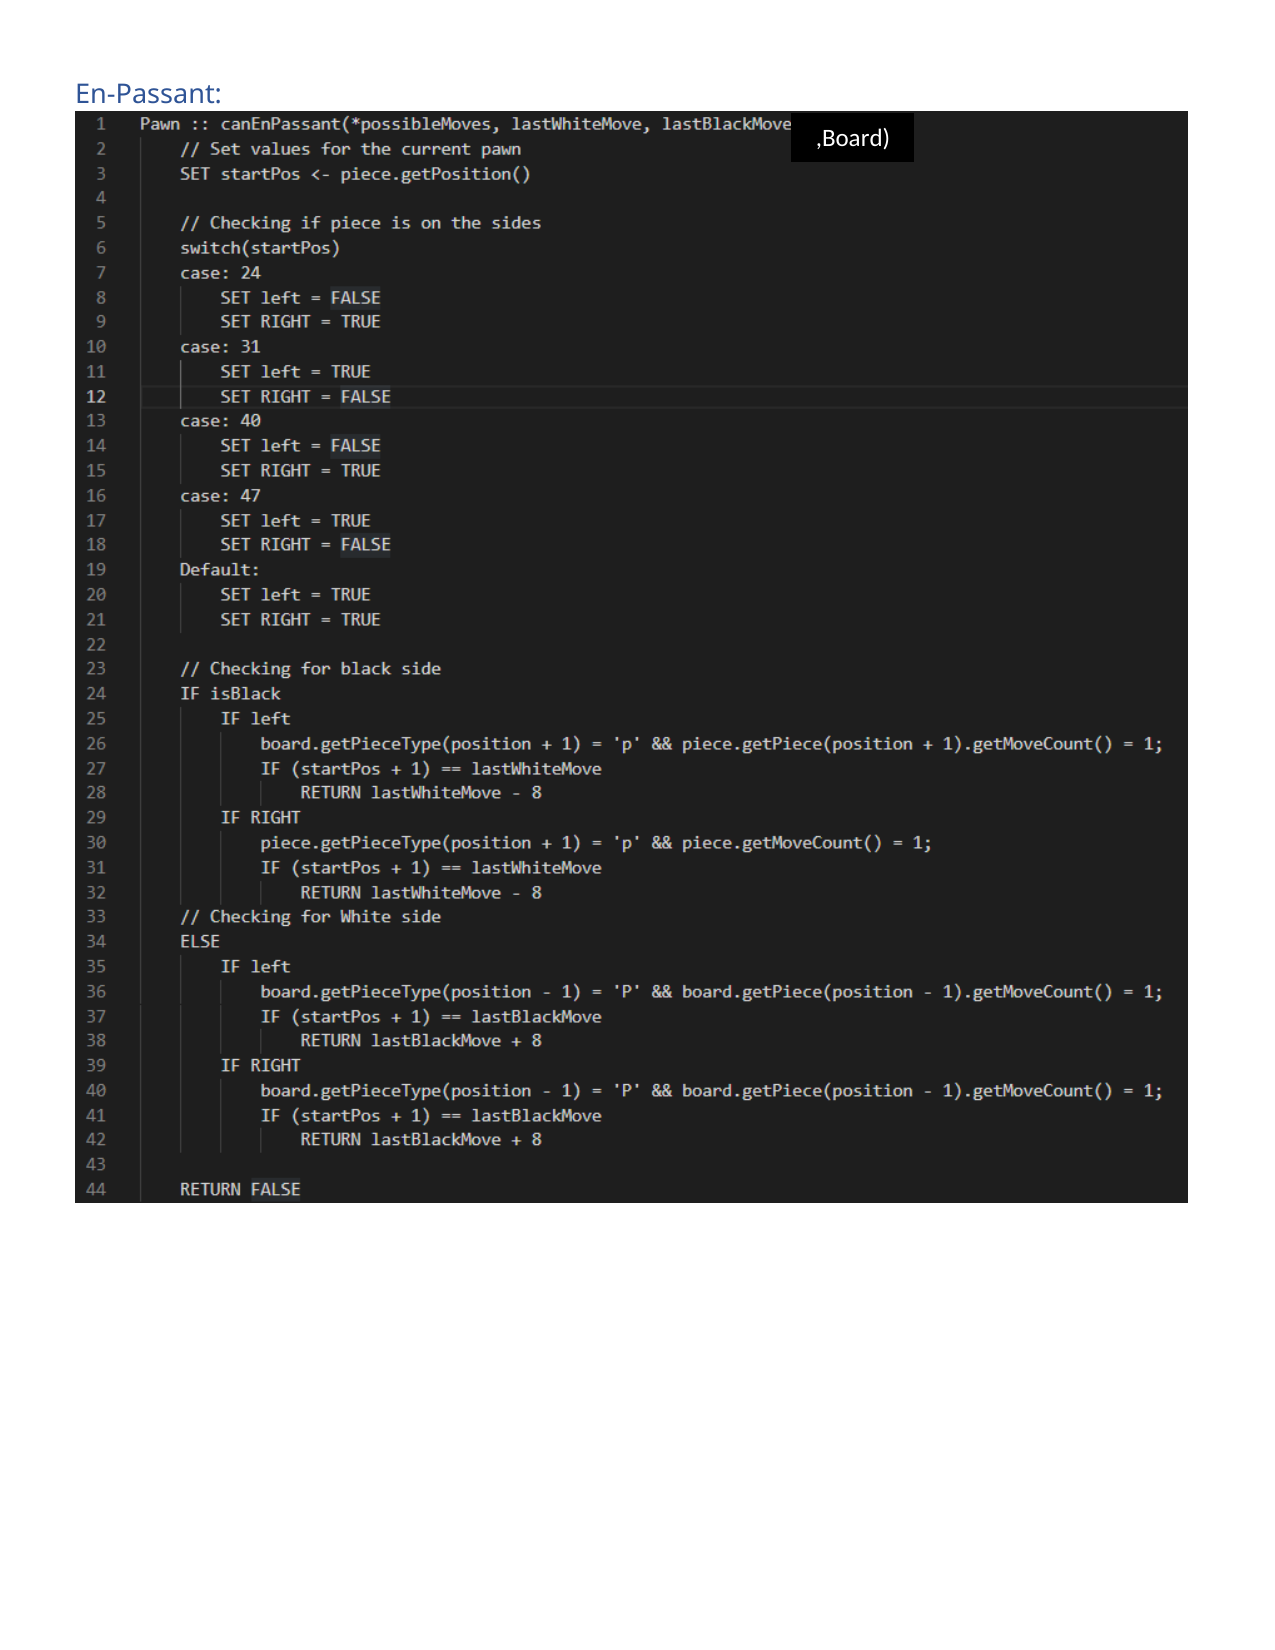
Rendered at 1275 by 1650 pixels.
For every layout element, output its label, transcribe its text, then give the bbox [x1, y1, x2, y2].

picture [75, 111, 1188, 1203]
subtitle En-Passant: [75, 75, 1200, 112]
